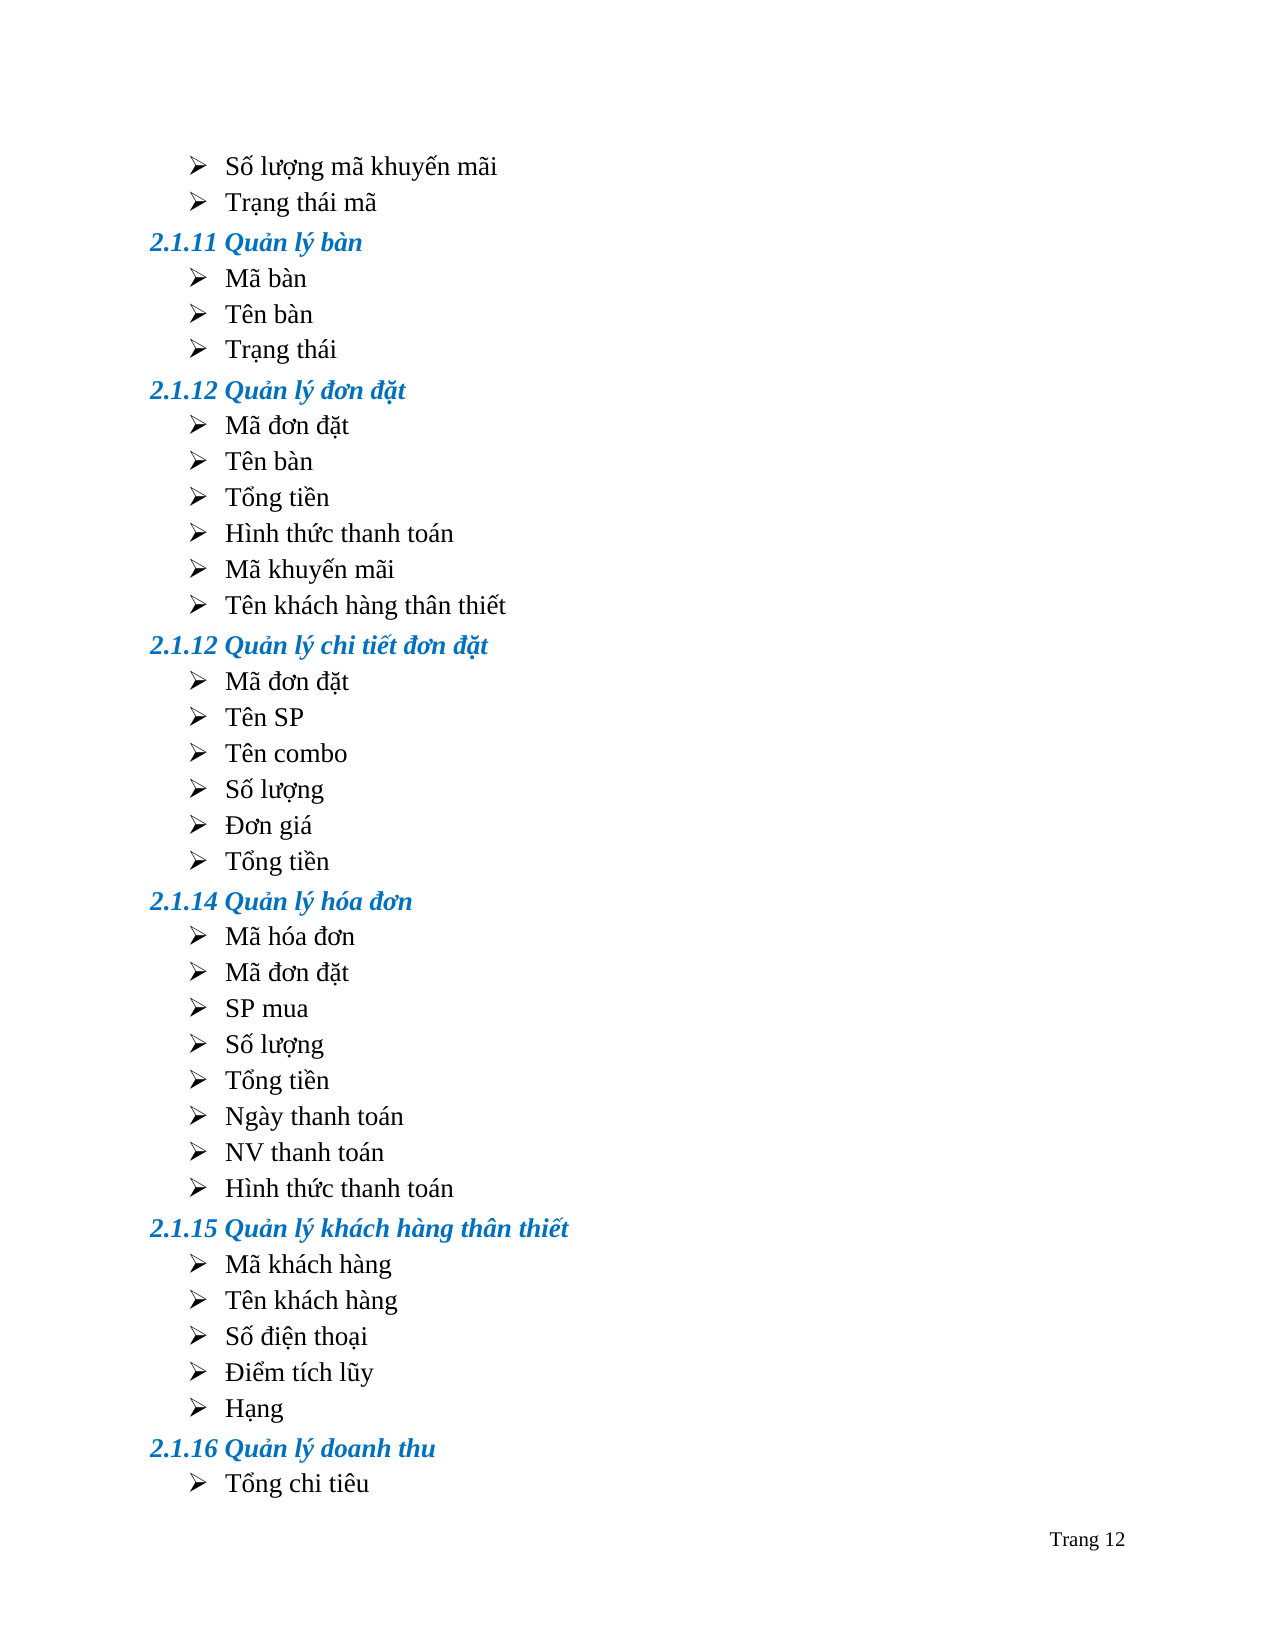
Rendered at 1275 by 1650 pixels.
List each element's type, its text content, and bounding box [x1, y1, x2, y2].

list Tên bàn [187, 445, 1125, 477]
list Tên bàn [187, 298, 1125, 329]
list NV thanh toán [187, 1136, 1125, 1167]
list Hình thức thanh toán [187, 517, 1125, 548]
list Đơn giá [187, 809, 1125, 840]
list Ngày thanh toán [187, 1100, 1125, 1131]
list Trạng thái mã [187, 186, 1125, 217]
subtitle 2.1.12 Quản lý đơn đặt [150, 374, 1125, 405]
list Trạng thái [187, 334, 1125, 365]
list Hình thức thanh toán [187, 1172, 1125, 1203]
subtitle 2.1.15 Quản lý khách hàng thân thiết [150, 1212, 1125, 1243]
subtitle 2.1.12 Quản lý chi tiết đơn đặt [150, 629, 1125, 660]
list Mã bàn [187, 262, 1125, 293]
list Tổng tiền [187, 481, 1125, 513]
list Điểm tích lũy [187, 1356, 1125, 1387]
list Tên combo [187, 737, 1125, 768]
subtitle 2.1.16 Quản lý doanh thu [150, 1432, 1125, 1463]
list Tổng tiền [187, 1064, 1125, 1096]
list Tổng tiền [187, 845, 1125, 876]
list Mã đơn đặt [187, 409, 1125, 441]
list Mã đơn đặt [187, 956, 1125, 988]
list Mã đơn đặt [187, 665, 1125, 696]
list Hạng [187, 1392, 1125, 1423]
list Tên khách hàng [187, 1284, 1125, 1315]
list Số lượng mã khuyến mãi [187, 150, 1125, 181]
list Mã khuyến mãi [187, 553, 1125, 584]
list Số lượng [187, 1028, 1125, 1059]
list Số điện thoại [187, 1320, 1125, 1351]
list Mã hóa đơn [187, 921, 1125, 952]
list Số lượng [187, 773, 1125, 804]
list Tổng chi tiêu [187, 1467, 1125, 1499]
list Tên khách hàng thân thiết [187, 589, 1125, 620]
list Tên SP [187, 701, 1125, 732]
list SP mua [187, 992, 1125, 1024]
list Mã khách hàng [187, 1248, 1125, 1279]
subtitle 2.1.14 Quản lý hóa đơn [150, 885, 1125, 916]
subtitle 2.1.11 Quản lý bàn [150, 226, 1125, 257]
